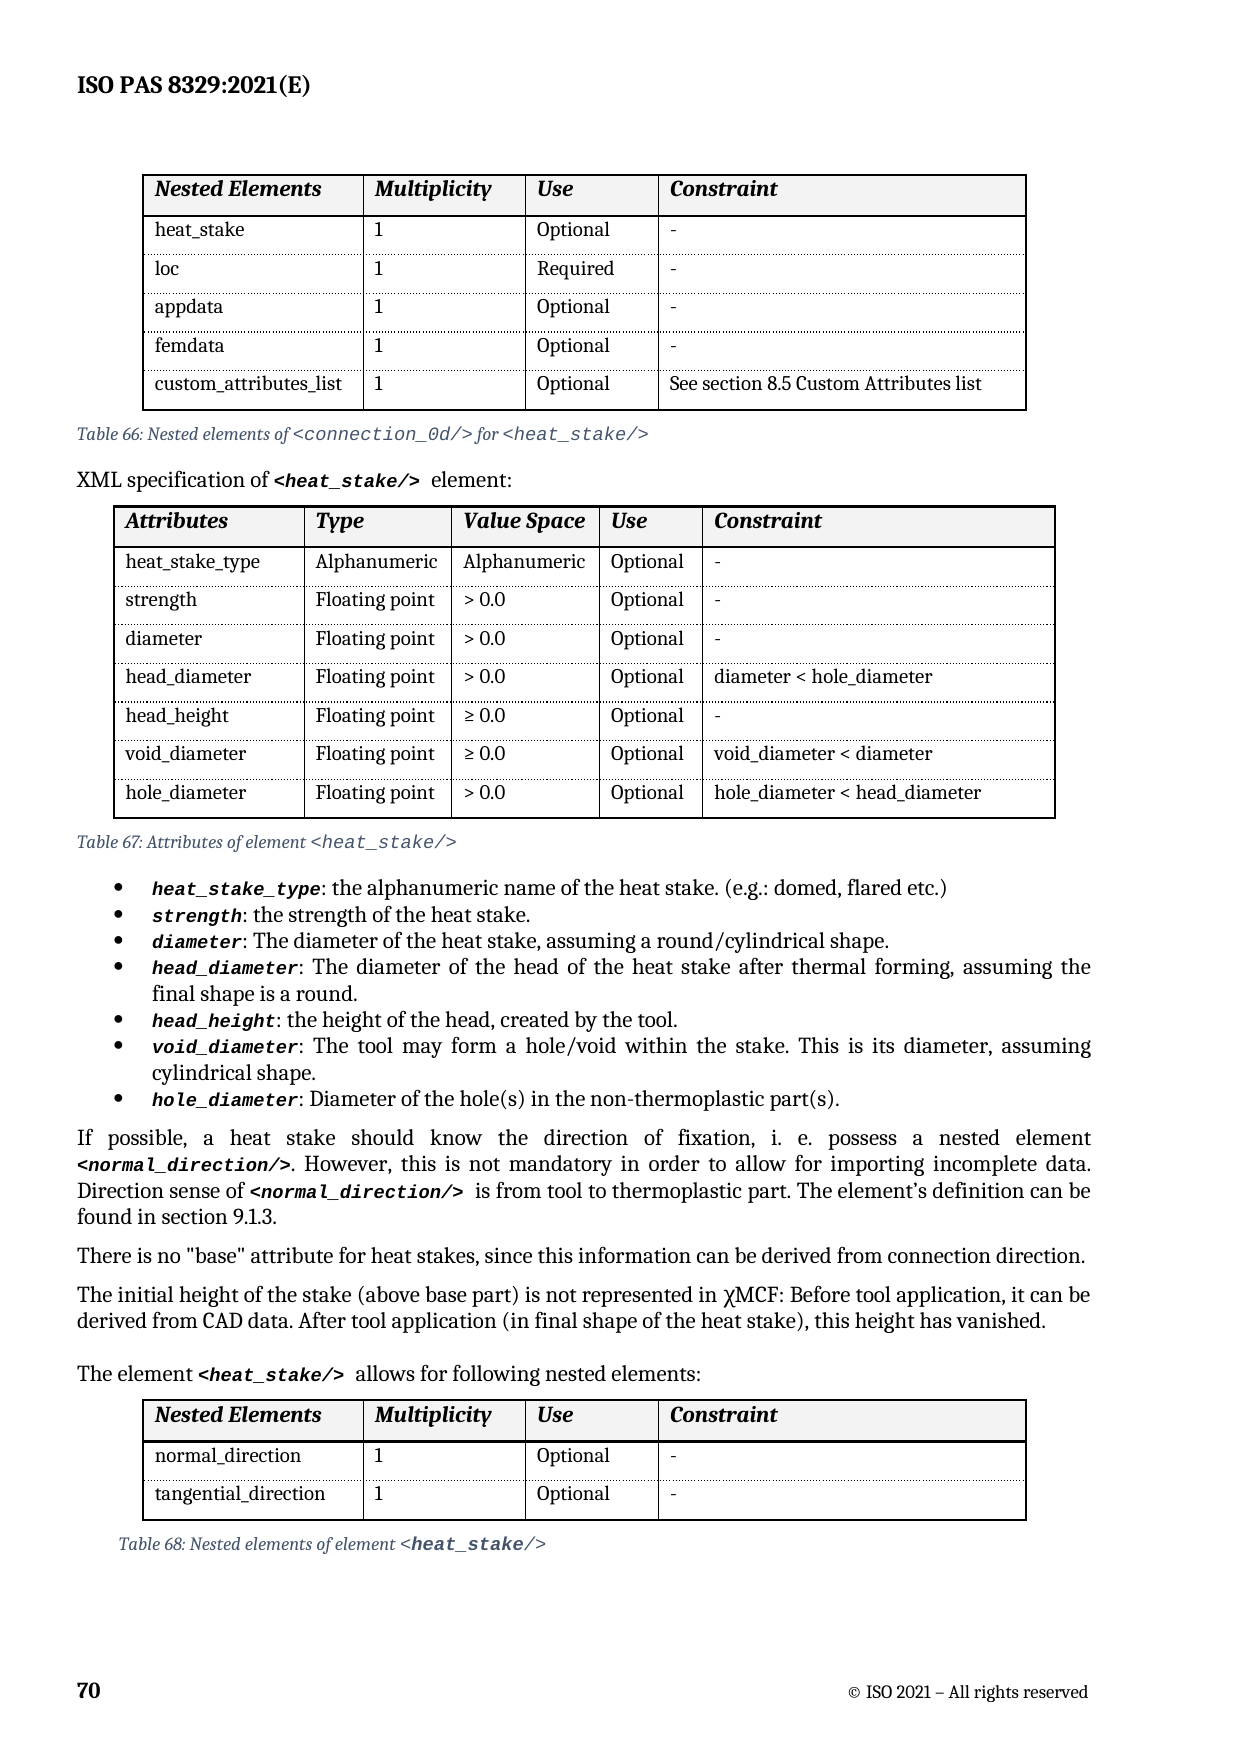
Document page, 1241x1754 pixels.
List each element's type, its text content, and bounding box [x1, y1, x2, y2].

text If possible, a heat stake should know the direction of fixation, i. e. possess a nested element <normal_direction/>. However, this is not mandatory in order to allow for importing incomplete data. Direction sense of <normal_direction/> is from tool to thermoplastic part. The element’s definition can be found in section 9.1.3. [77, 1125, 1092, 1230]
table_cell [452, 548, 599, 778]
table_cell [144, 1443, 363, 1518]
list void_diameter: The tool may form a hole/void within the stake. This is its diameter, assuming cylindrical shape. [114, 1033, 1092, 1086]
list diameter: The diameter of the heat stake, assuming a round/cylindrical shape. [114, 928, 1092, 954]
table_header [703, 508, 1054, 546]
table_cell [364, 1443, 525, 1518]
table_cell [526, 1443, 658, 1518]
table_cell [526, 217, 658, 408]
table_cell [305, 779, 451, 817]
text XML specification of <heat_stake/> element: [77, 466, 1092, 493]
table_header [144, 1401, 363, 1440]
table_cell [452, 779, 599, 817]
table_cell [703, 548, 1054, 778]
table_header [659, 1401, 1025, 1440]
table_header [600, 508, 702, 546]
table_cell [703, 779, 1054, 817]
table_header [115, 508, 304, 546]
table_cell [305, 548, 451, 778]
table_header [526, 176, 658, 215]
text The initial height of the stake (above base part) is not represented in χMCF: Before tool application, it can be derived from CAD data. After tool application (in final shape of the heat stake), this height has vanished. [77, 1281, 1092, 1334]
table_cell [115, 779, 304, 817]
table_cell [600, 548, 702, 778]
list strength: the strength of the heat stake. [114, 901, 1092, 928]
list head_height: the height of the head, created by the tool. [114, 1007, 1092, 1033]
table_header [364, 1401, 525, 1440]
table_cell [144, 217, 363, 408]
text The element <heat_stake/> allows for following nested elements: [77, 1361, 1092, 1387]
list hole_diameter: Diameter of the hole(s) in the non-thermoplastic part(s). [114, 1086, 1092, 1112]
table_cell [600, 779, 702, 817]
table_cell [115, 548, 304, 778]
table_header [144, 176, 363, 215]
list heat_stake_type: the alphanumeric name of the heat stake. (e.g.: domed, flared etc.) [114, 875, 1092, 901]
list head_diameter: The diameter of the head of the heat stake after thermal forming, assuming the final shape is a round. [114, 954, 1092, 1007]
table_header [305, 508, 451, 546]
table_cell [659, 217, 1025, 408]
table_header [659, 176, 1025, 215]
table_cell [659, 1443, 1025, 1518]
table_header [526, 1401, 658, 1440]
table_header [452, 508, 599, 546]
text There is no "base" attribute for heat stakes, since this information can be derived from connection direction. [77, 1243, 1092, 1269]
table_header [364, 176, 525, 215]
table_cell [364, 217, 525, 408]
